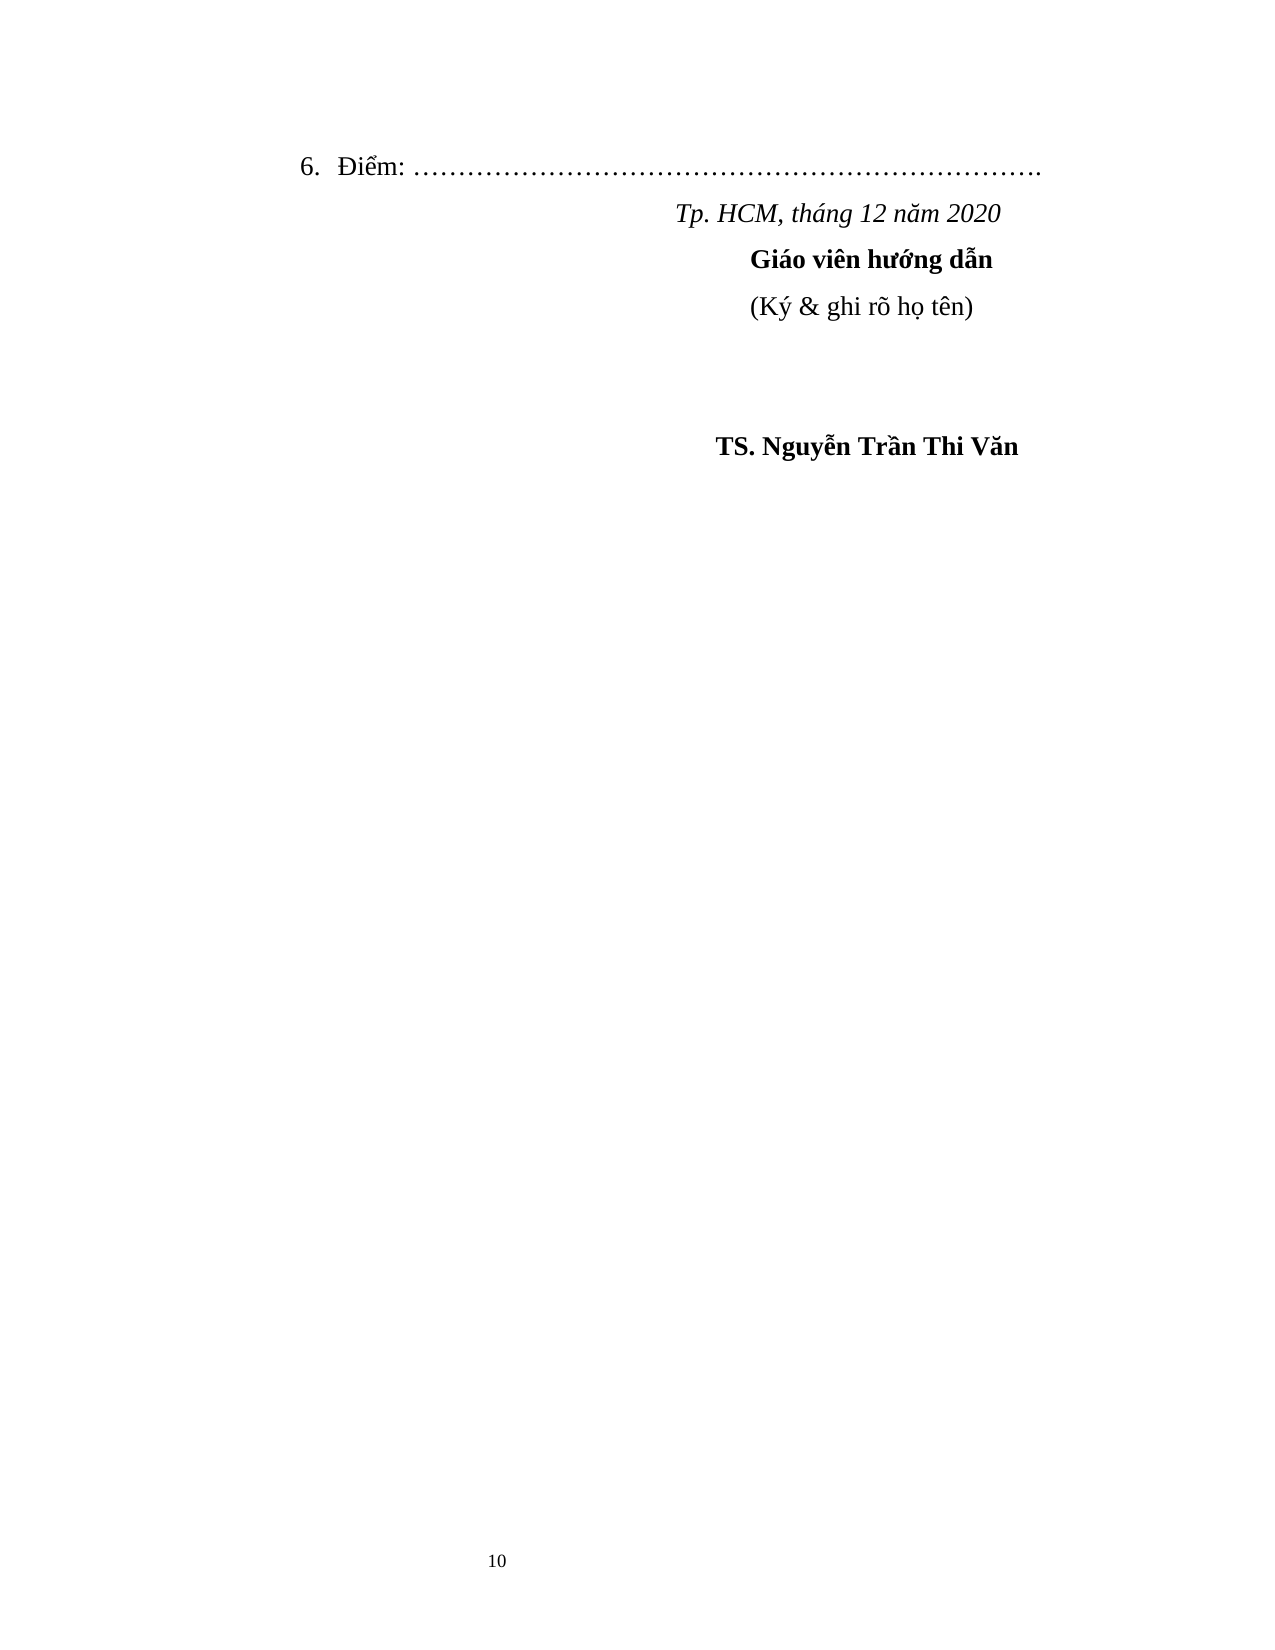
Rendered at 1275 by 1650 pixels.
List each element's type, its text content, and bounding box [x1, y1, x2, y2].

text Giáo viên hướng dẫn [675, 243, 1125, 274]
list Điểm: ……………………………………………………………. [300, 150, 1125, 181]
text Tp. HCM, tháng 12 năm 2020 [600, 197, 1125, 228]
text TS. Nguyễn Trần Thi Văn [600, 430, 1125, 461]
text (Ký & ghi rõ họ tên) [750, 290, 1125, 321]
